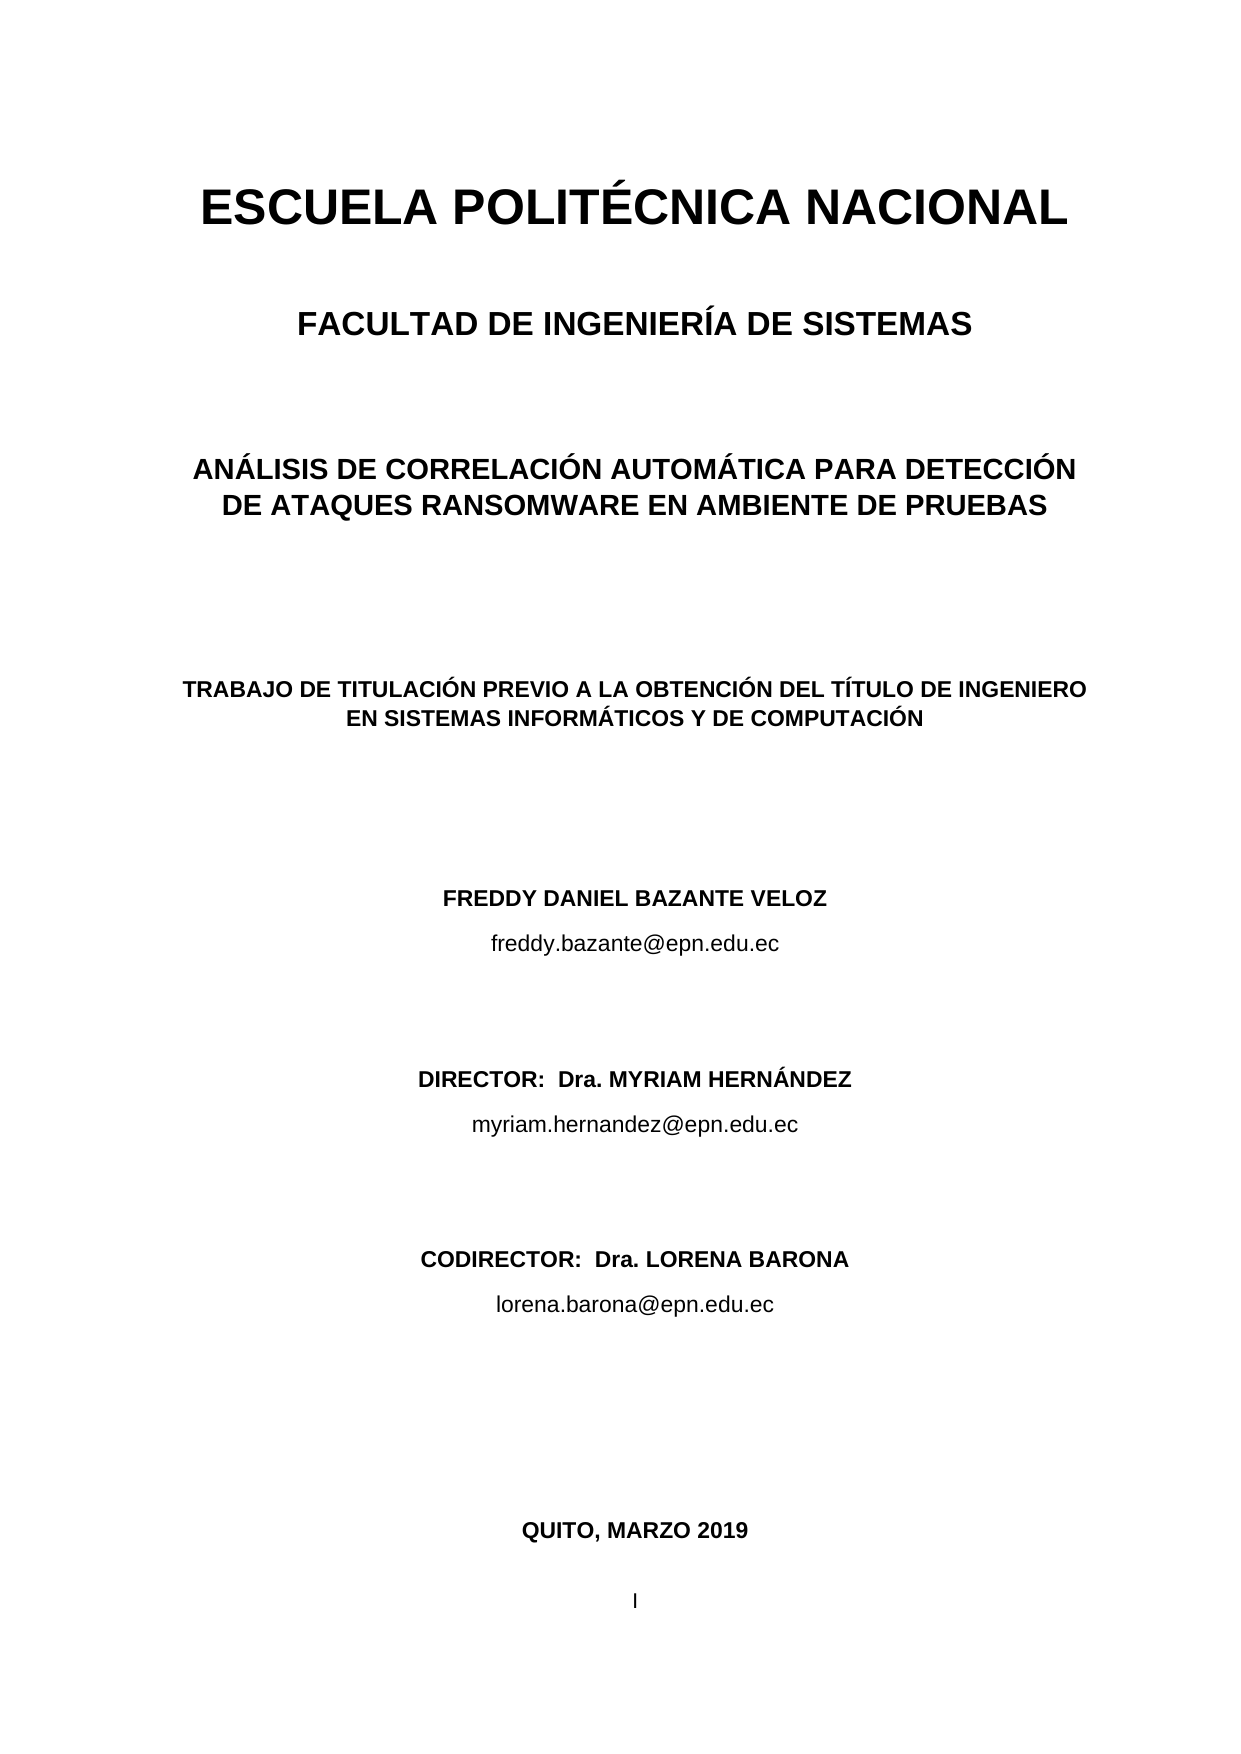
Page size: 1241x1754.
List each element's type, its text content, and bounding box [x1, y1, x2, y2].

text FREDDY DANIEL BAZANTE VELOZ [177, 885, 1092, 911]
text QUITO, MARZO 2019 [177, 1517, 1092, 1543]
text CODIRECTOR: Dra. LORENA BARONA [177, 1246, 1092, 1272]
text ANÁLISIS DE CORRELACIÓN AUTOMÁTICA PARA DETECCIÓN DE ATAQUES RANSOMWARE EN AMBIENTE DE PRUEBAS [177, 452, 1092, 522]
text TRABAJO DE TITULACIÓN PREVIO A LA OBTENCIÓN DEL TÍTULO DE INGENIERO EN SISTEMAS INFORMÁTICOS Y DE COMPUTACIÓN [177, 676, 1092, 731]
text DIRECTOR: Dra. MYRIAM HERNÁNDEZ [177, 1066, 1092, 1092]
text lorena.barona@epn.edu.ec [177, 1291, 1092, 1317]
text ESCUELA POLITÉCNICA NACIONAL [177, 177, 1092, 235]
text myriam.hernandez@epn.edu.ec [177, 1111, 1092, 1137]
text FACULTAD DE INGENIERÍA DE SISTEMAS [177, 304, 1092, 342]
text freddy.bazante@epn.edu.ec [177, 930, 1092, 957]
